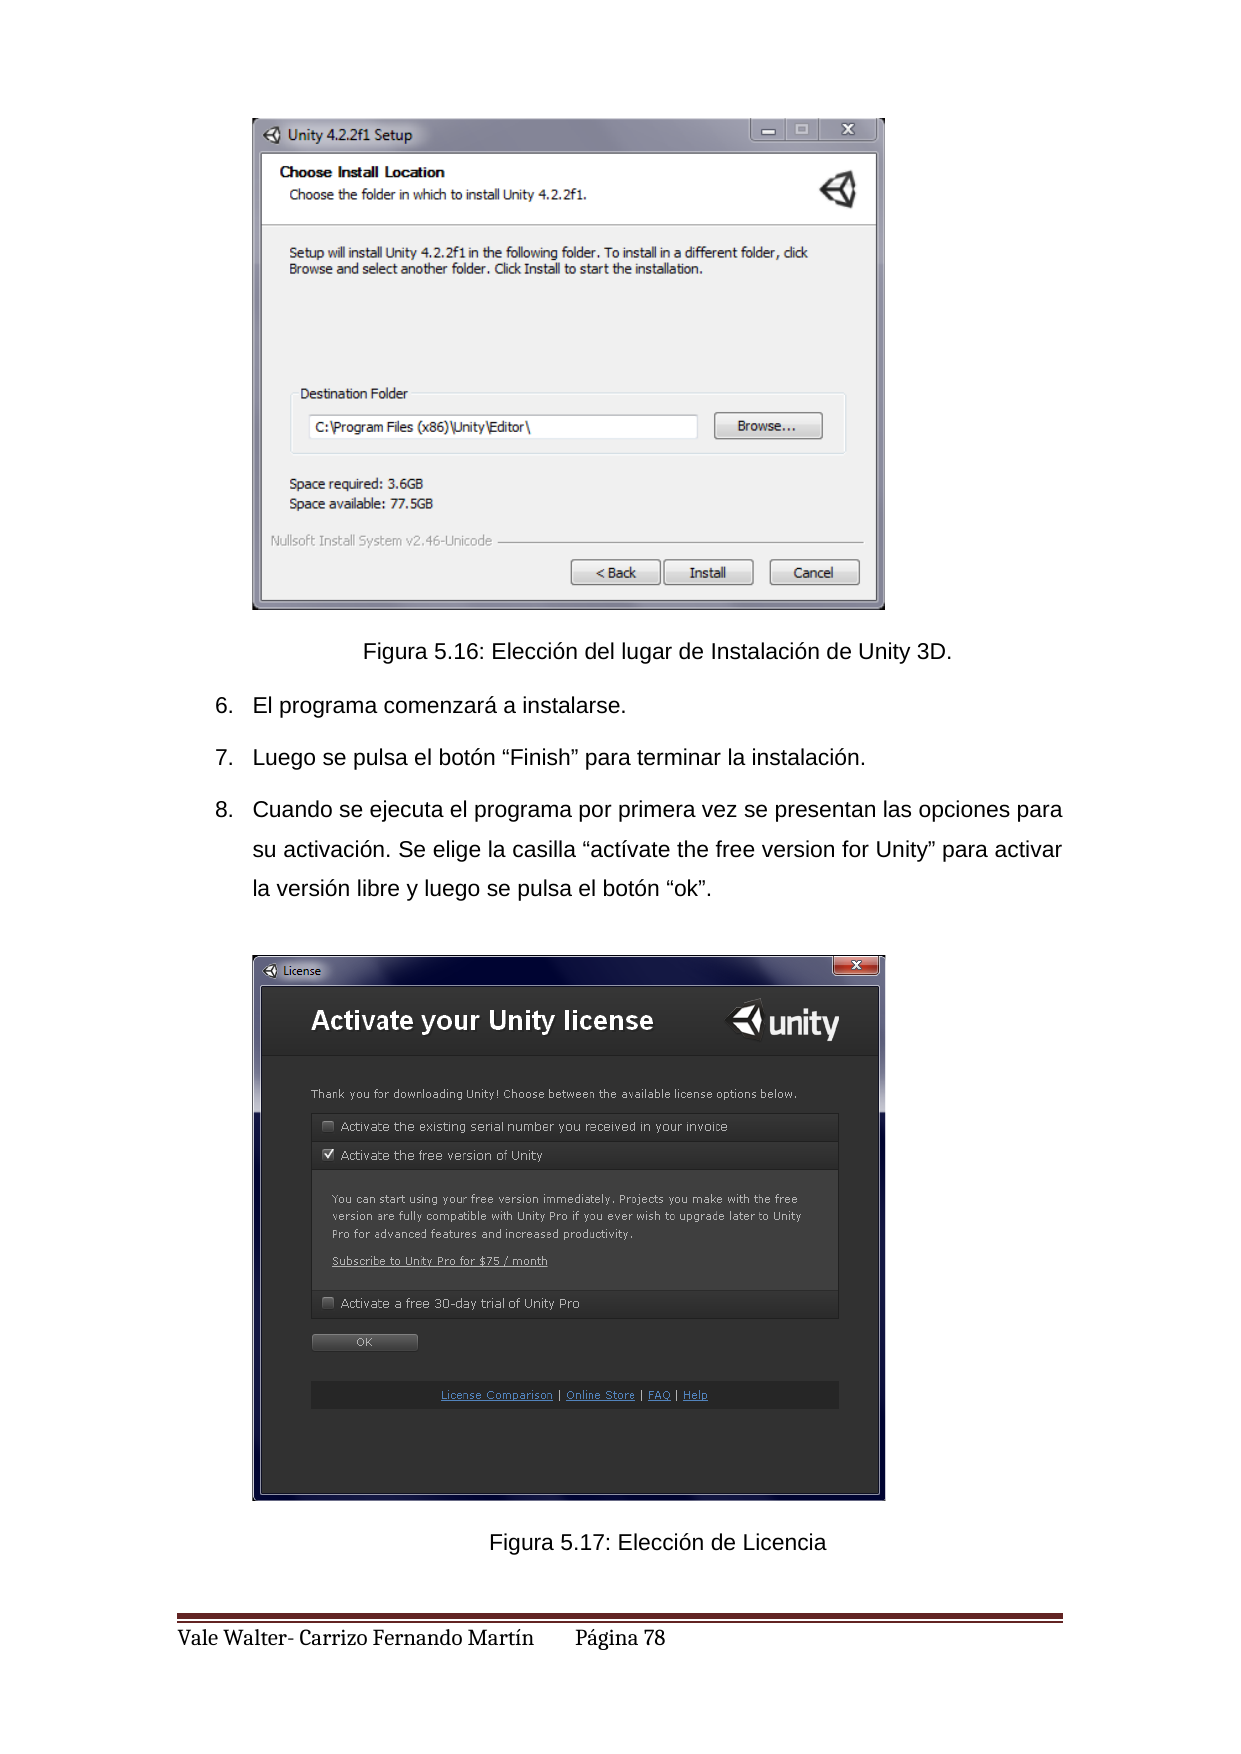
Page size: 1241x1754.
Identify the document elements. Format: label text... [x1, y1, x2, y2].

picture [252, 955, 886, 1501]
text Figura 5.17: Elección de Licencia [252, 1529, 1063, 1555]
picture [252, 118, 885, 610]
list Luego se pulsa el botón “Finish” para terminar la instalación. [215, 744, 1063, 771]
text Figura 5.16: Elección del lugar de Instalación de Unity 3D. [252, 638, 1063, 664]
list Cuando se ejecuta el programa por primera vez se presentan las opciones para su activación. Se elige la casilla “actívate the free version for Unity” para activar la versión libre y luego se pulsa el botón “ok”. [215, 796, 1063, 901]
list El programa comenzará a instalarse. [215, 692, 1063, 718]
